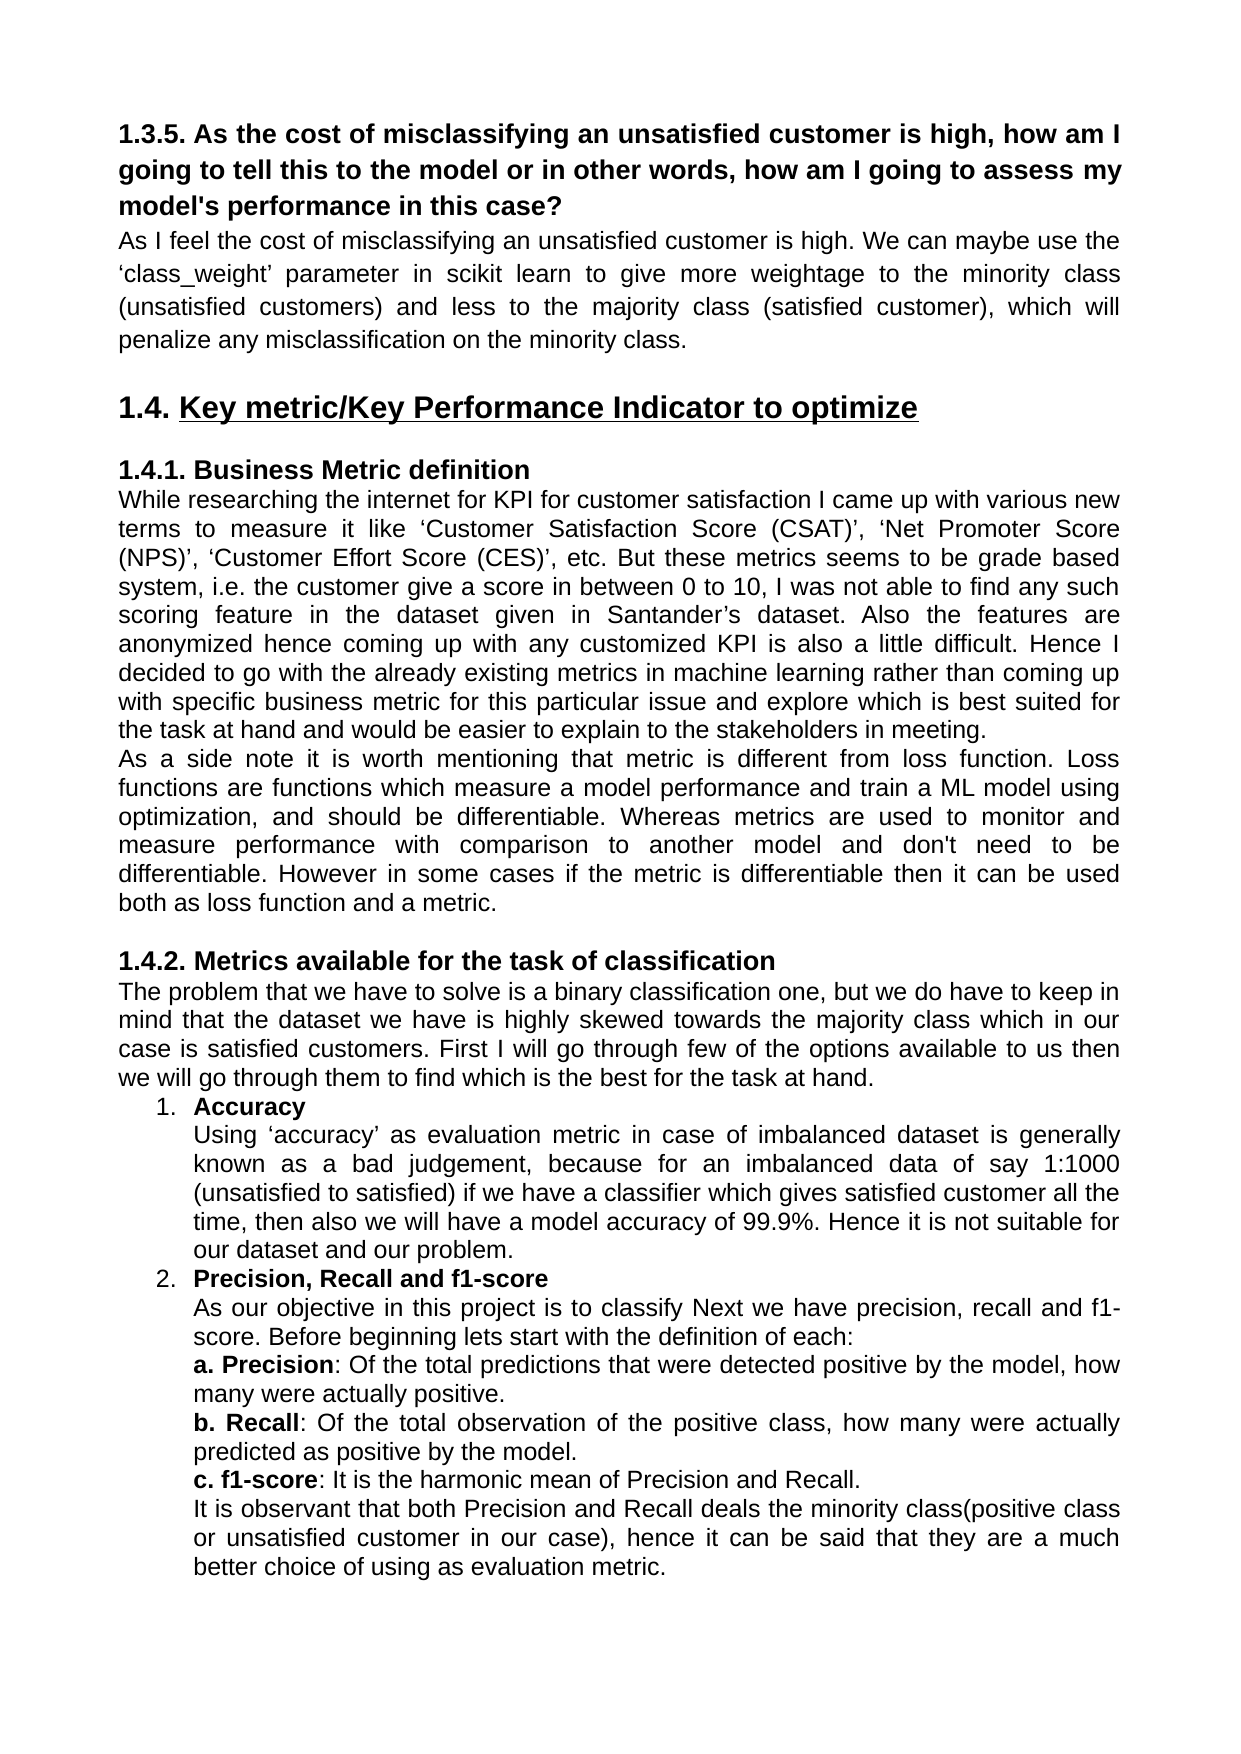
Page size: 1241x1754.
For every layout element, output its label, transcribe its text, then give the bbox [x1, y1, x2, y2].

list a. Precision: Of the total predictions that were detected positive by the model, how many were actually positive. [193, 1350, 1122, 1408]
list c. f1-score: It is the harmonic mean of Precision and Recall. [193, 1465, 1122, 1494]
list Precision, Recall and f1-score [156, 1264, 1122, 1293]
list b. Recall: Of the total observation of the positive class, how many were actually predicted as positive by the model. [193, 1408, 1122, 1465]
text 1.4. Key metric/Key Performance Indicator to optimize [118, 389, 1122, 425]
list As our objective in this project is to classify Next we have precision, recall and f1-score. Before beginning lets start with the definition of each: [193, 1293, 1122, 1350]
text 1.4.2. Metrics available for the task of classification [118, 945, 1122, 976]
text The problem that we have to solve is a binary classification one, but we do have to keep in mind that the dataset we have is highly skewed towards the majority class which in our case is satisfied customers. First I will go through few of the options available to us then we will go through them to find which is the best for the task at hand. [118, 976, 1122, 1091]
text 1.3.5. As the cost of misclassifying an unsatisfied customer is high, how am I going to tell this to the model or in other words, how am I going to assess my model's performance in this case? [118, 118, 1122, 221]
text 1.4.1. Business Metric definition [118, 454, 1122, 485]
text While researching the internet for KPI for customer satisfaction I came up with various new terms to measure it like ‘Customer Satisfaction Score (CSAT)’, ‘Net Promoter Score (NPS)’, ‘Customer Effort Score (CES)’, etc. But these metrics seems to be grade based system, i.e. the customer give a score in between 0 to 10, I was not able to find any such scoring feature in the dataset given in Santander’s dataset. Also the features are anonymized hence coming up with any customized KPI is also a little difficult. Hence I decided to go with the already existing metrics in machine learning rather than coming up with specific business metric for this particular issue and explore which is best suited for the task at hand and would be easier to explain to the stakeholders in meeting. [118, 485, 1122, 744]
text As a side note it is worth mentioning that metric is different from loss function. Loss functions are functions which measure a model performance and train a ML model using optimization, and should be differentiable. Whereas metrics are used to monitor and measure performance with comparison to another model and don't need to be differentiable. However in some cases if the metric is differentiable then it can be used both as loss function and a metric. [118, 744, 1122, 916]
text As I feel the cost of misclassifying an unsatisfied customer is high. We can maybe use the ‘class_weight’ parameter in scikit learn to give more weightage to the minority class (unsatisfied customers) and less to the majority class (satisfied customer), which will penalize any misclassification on the minority class. [118, 226, 1122, 354]
list Using ‘accuracy’ as evaluation metric in case of imbalanced dataset is generally known as a bad judgement, because for an imbalanced data of say 1:1000 (unsatisfied to satisfied) if we have a classifier which gives satisfied customer all the time, then also we will have a model accuracy of 99.9%. Hence it is not suitable for our dataset and our problem. [193, 1120, 1122, 1264]
list Accuracy [156, 1091, 1122, 1120]
list It is observant that both Precision and Recall deals the minority class(positive class or unsatisfied customer in our case), hence it can be said that they are a much better choice of using as evaluation metric. [193, 1494, 1122, 1580]
